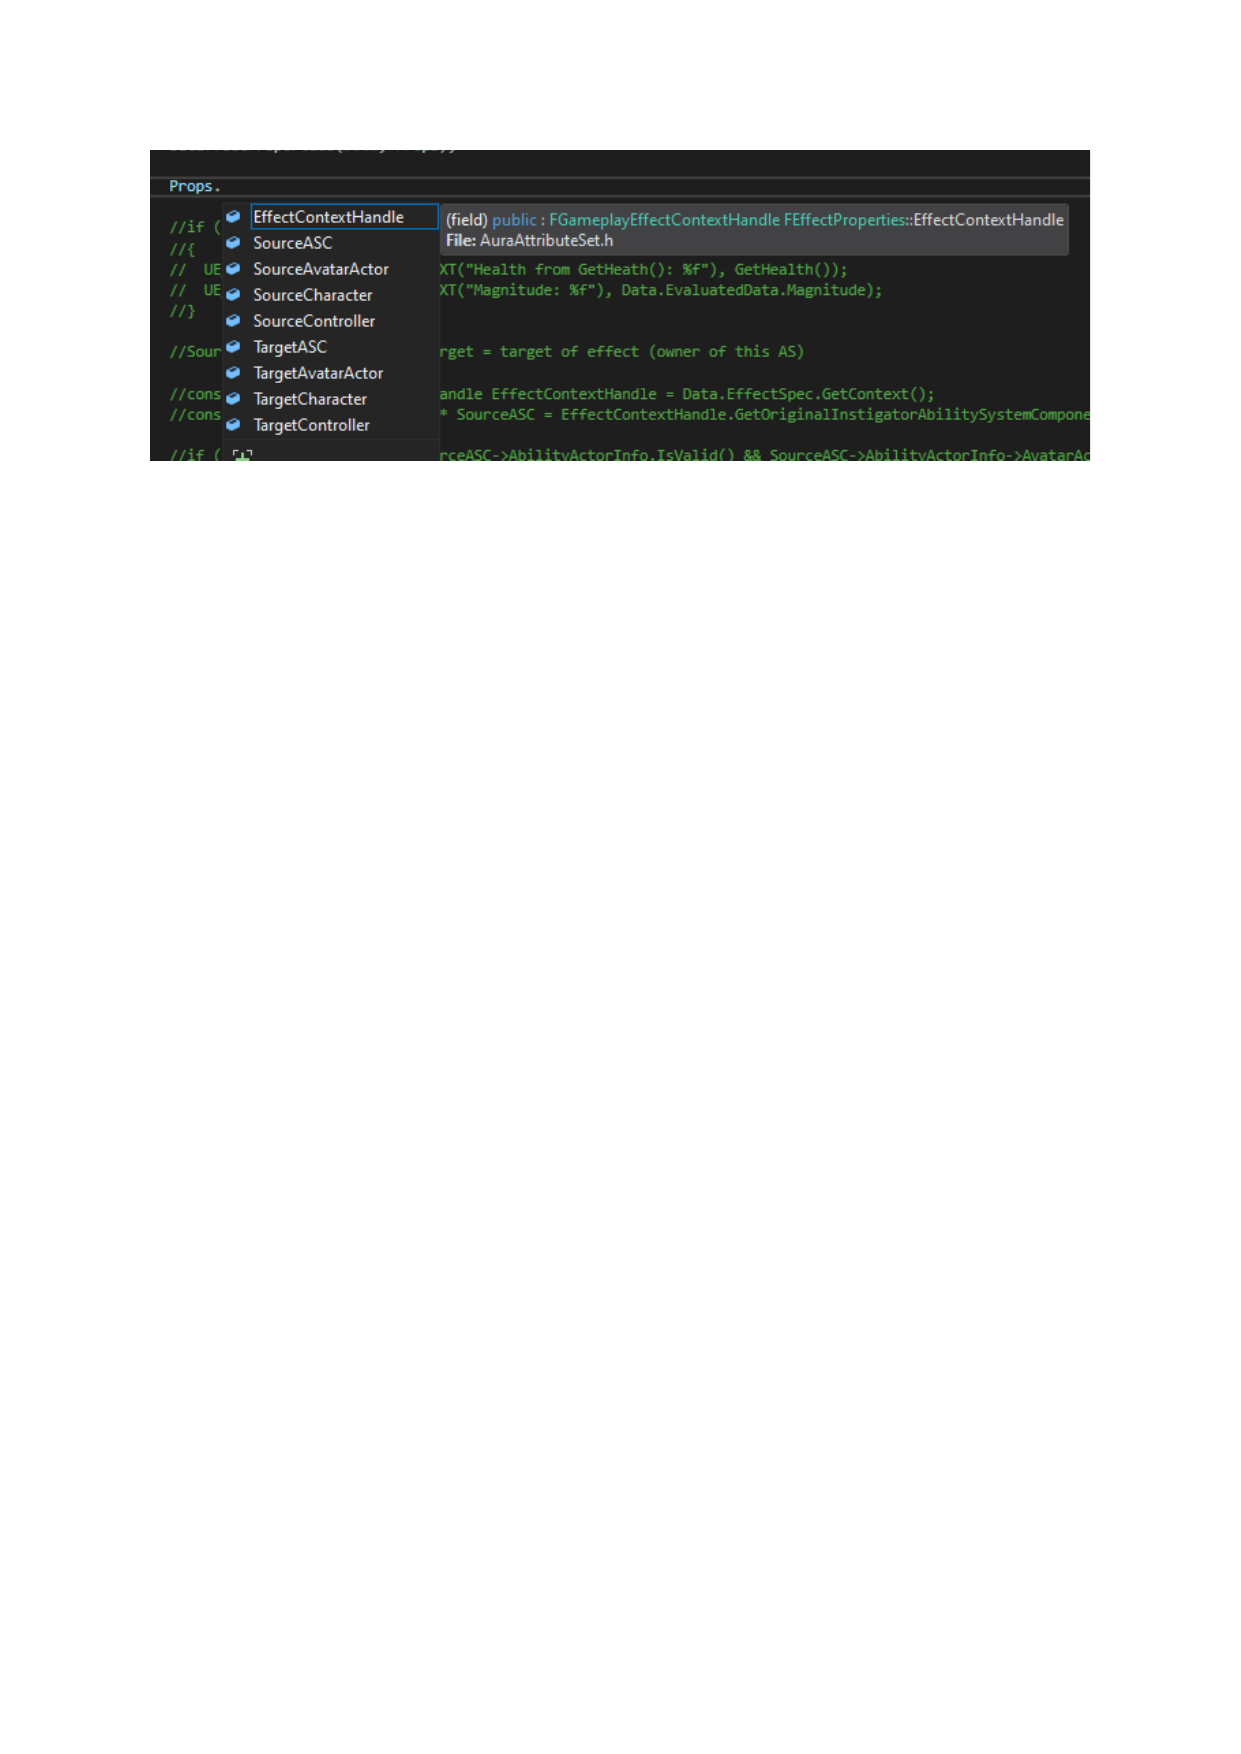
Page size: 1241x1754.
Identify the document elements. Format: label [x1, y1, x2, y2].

picture [150, 150, 1091, 461]
